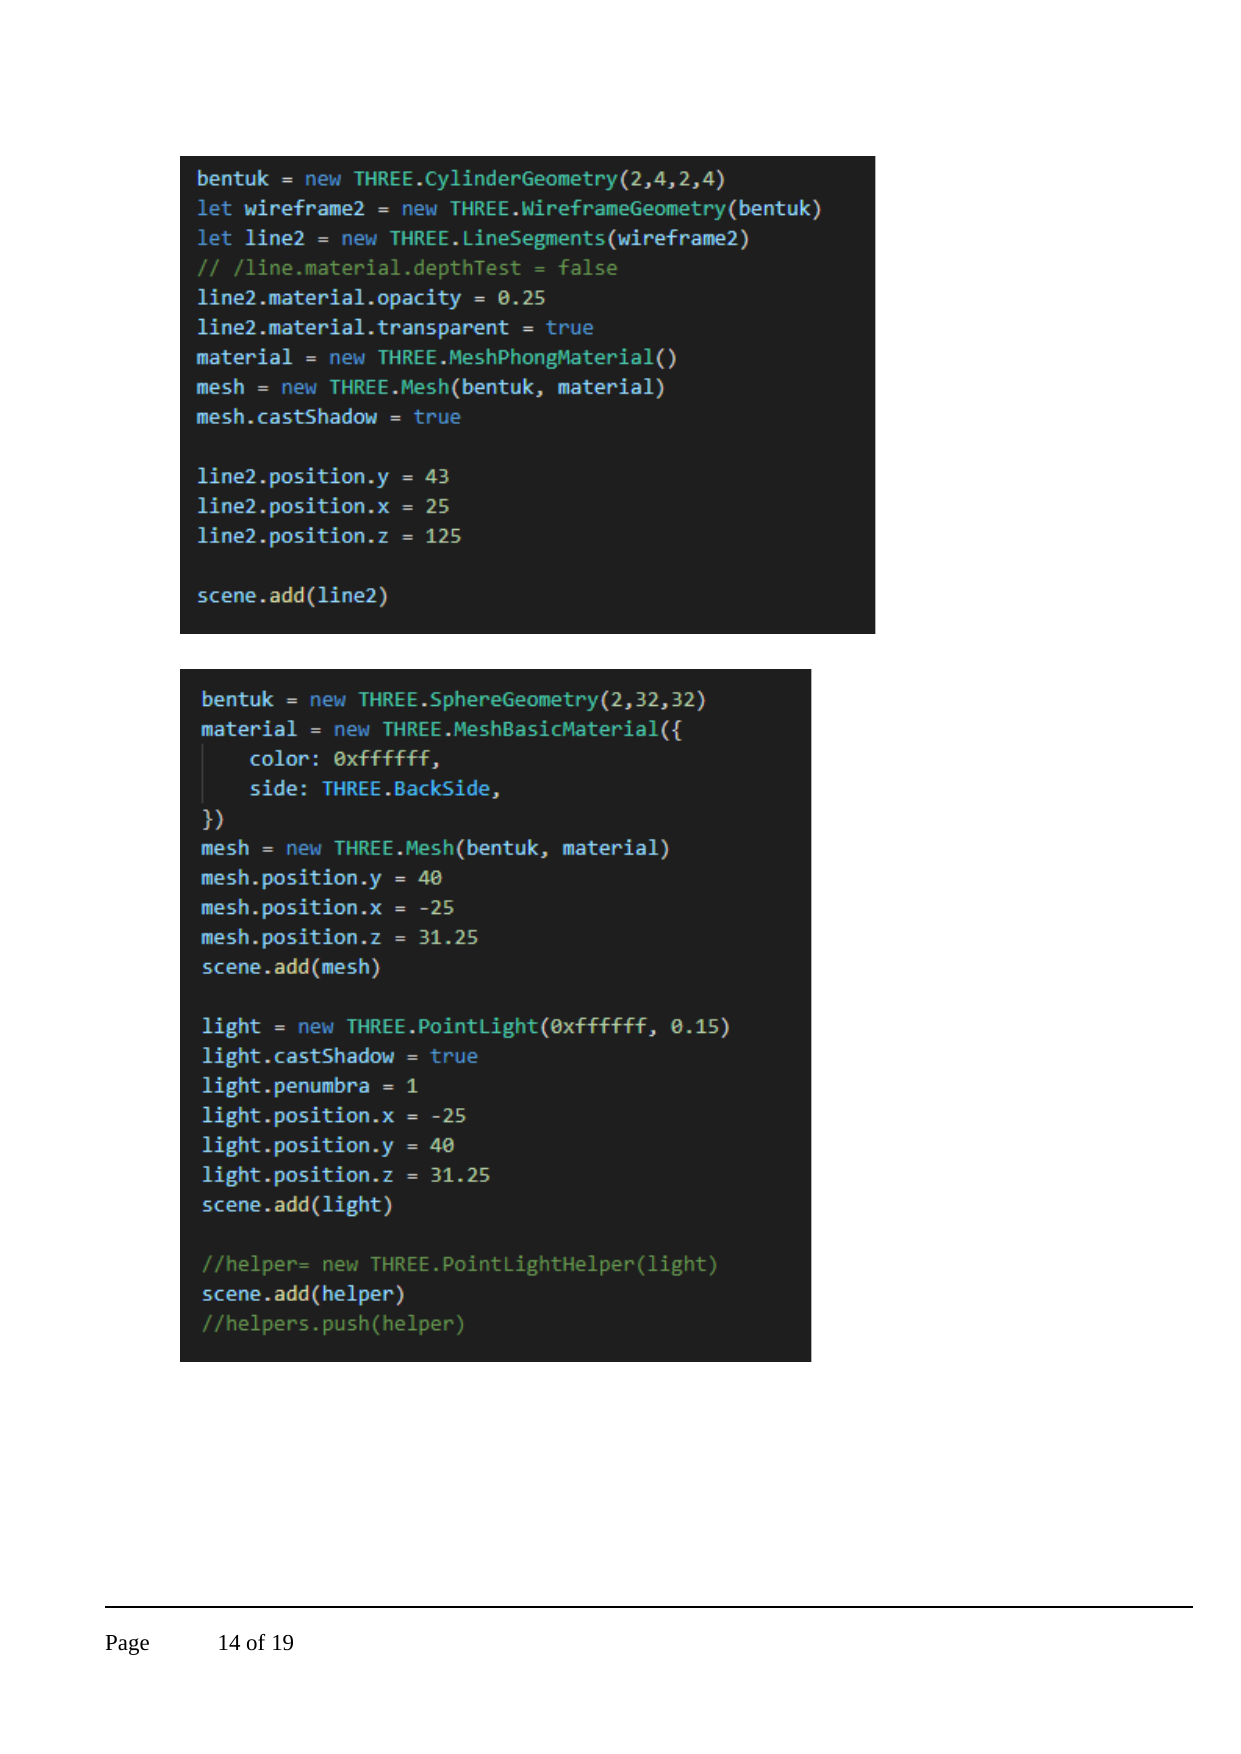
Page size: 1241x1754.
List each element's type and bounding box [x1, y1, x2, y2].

picture [180, 669, 812, 1362]
picture [180, 156, 876, 634]
